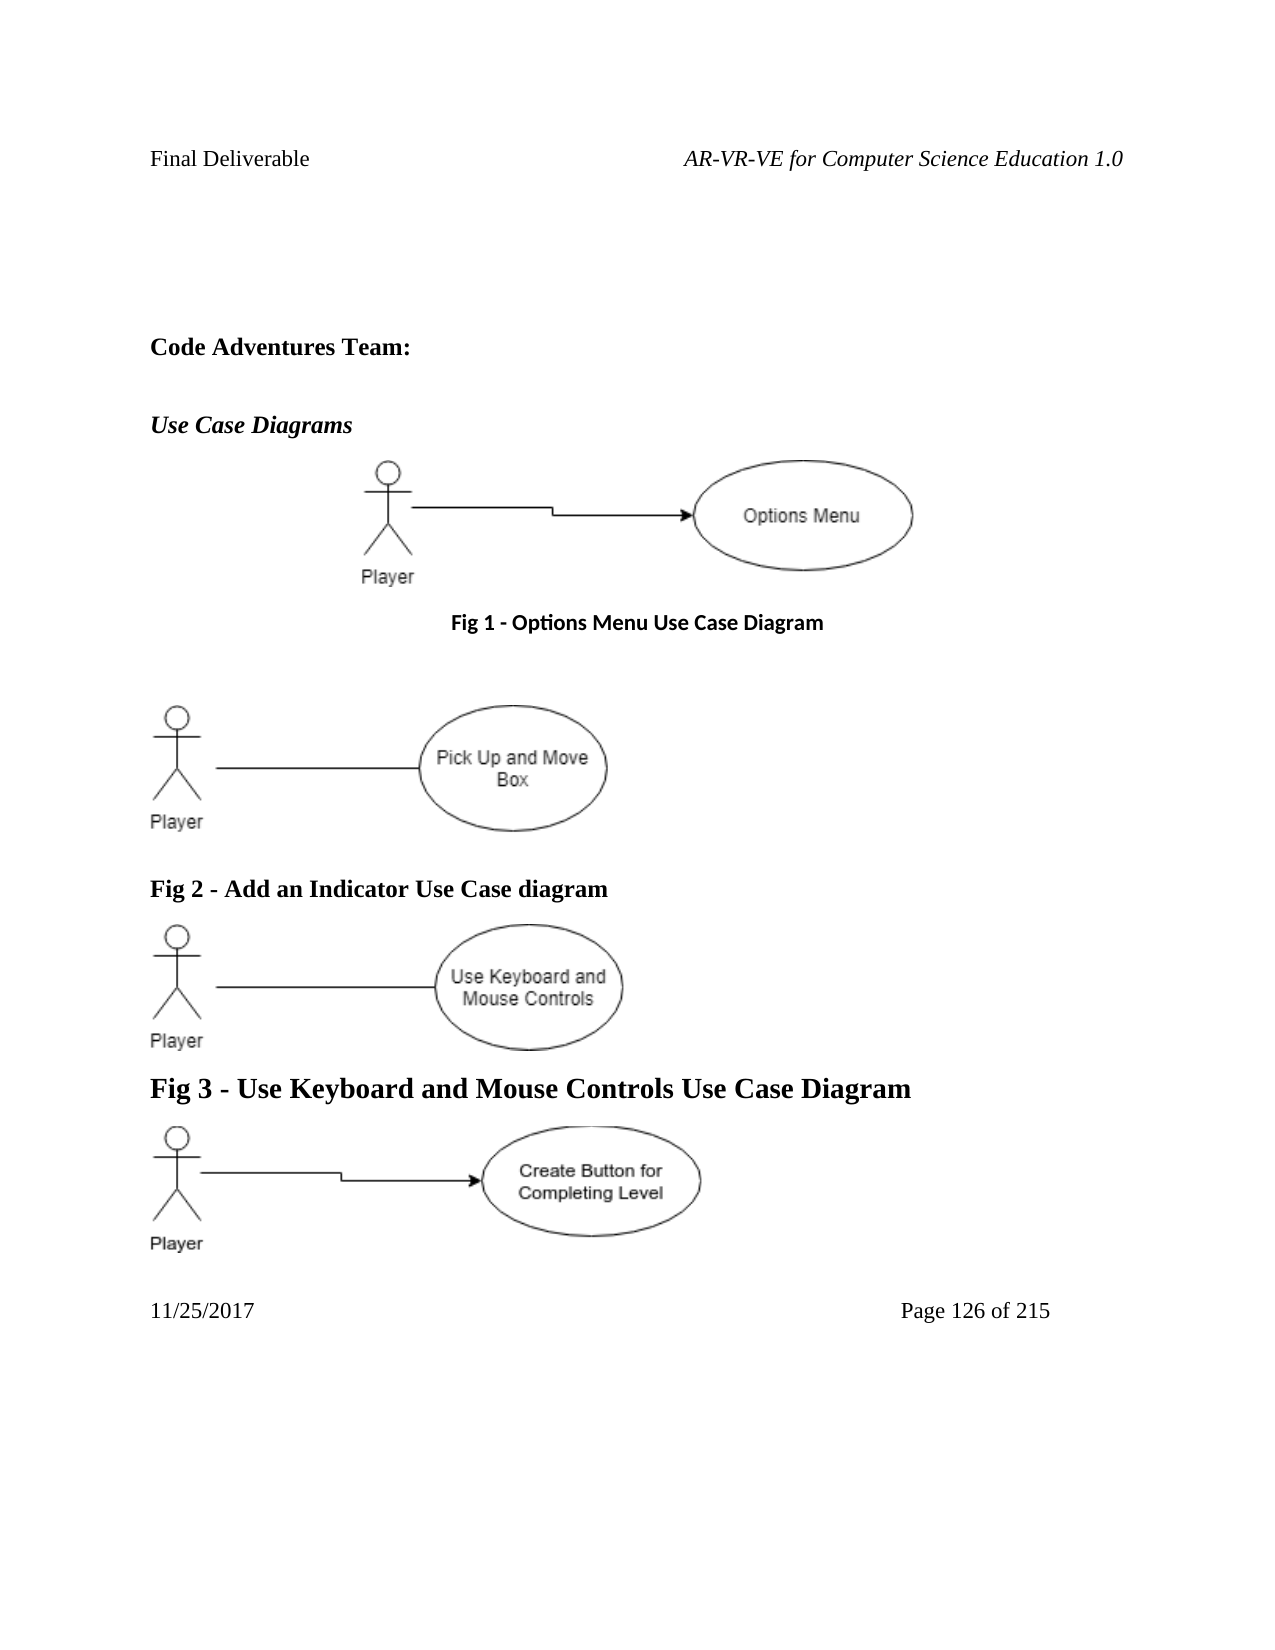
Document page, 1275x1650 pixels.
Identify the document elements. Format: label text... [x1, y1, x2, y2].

picture [150, 1126, 702, 1253]
picture [150, 924, 624, 1051]
text Fig 1 - Options Menu Use Case Diagram [150, 608, 1125, 636]
subtitle Code Adventures Team: [150, 332, 1125, 361]
text Fig 2 - Add an Indicator Use Case diagram [150, 874, 1125, 903]
subtitle Use Case Diagrams [150, 411, 1125, 439]
picture [361, 460, 914, 587]
text Fig 3 - Use Keyboard and Mouse Controls Use Case Diagram [150, 1072, 1125, 1105]
picture [150, 705, 608, 854]
